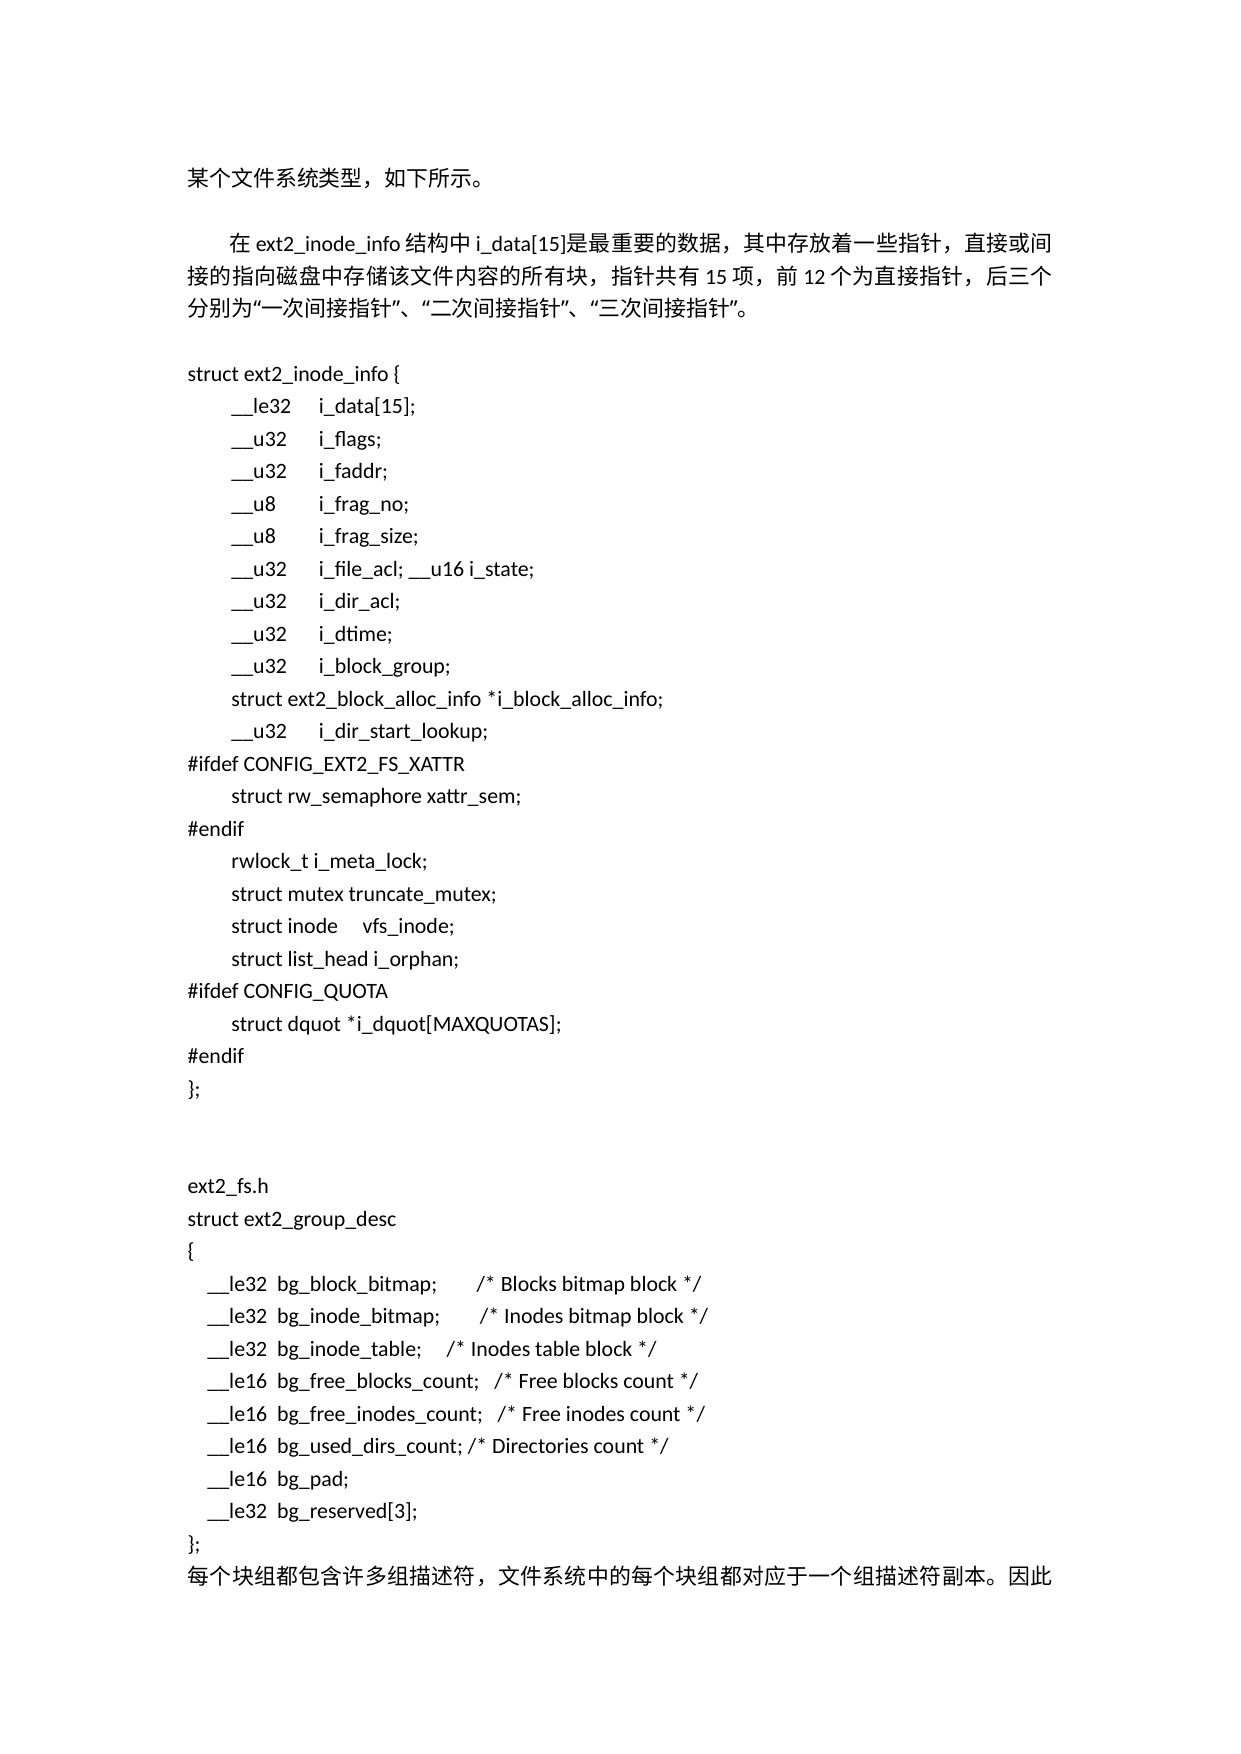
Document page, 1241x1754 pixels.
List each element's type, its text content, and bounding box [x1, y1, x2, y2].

text __u32 i_dtime; [187, 617, 1053, 649]
text struct list_head i_orphan; [187, 942, 1053, 974]
text __u32 i_file_acl; __u16 i_state; [187, 552, 1053, 584]
text __u32 i_faddr; [187, 454, 1053, 487]
text #endif [187, 812, 1053, 844]
text __le32 bg_inode_bitmap; /* Inodes bitmap block */ [187, 1299, 1053, 1332]
text struct ext2_group_desc [187, 1202, 1053, 1234]
text #ifdef CONFIG_EXT2_FS_XATTR [187, 747, 1053, 779]
text }; [187, 1072, 1053, 1104]
text 在ext2_inode_info结构中i_data[15]是最重要的数据，其中存放着一些指针，直接或间接的指向磁盘中存储该文件内容的所有块，指针共有15项，前12个为直接指针，后三个分别为“一次间接指针”、“二次间接指针”、“三次间接指针”。 [187, 227, 1053, 324]
text __u32 i_block_group; [187, 649, 1053, 682]
text #endif [187, 1039, 1053, 1072]
text __le16 bg_free_blocks_count; /* Free blocks count */ [187, 1364, 1053, 1397]
text struct mutex truncate_mutex; [187, 877, 1053, 909]
text __le32 bg_block_bitmap; /* Blocks bitmap block */ [187, 1267, 1053, 1299]
text __le32 bg_reserved[3]; [187, 1494, 1053, 1527]
text __le32 i_data[15]; [187, 389, 1053, 422]
text __le16 bg_pad; [187, 1462, 1053, 1494]
text __u8 i_frag_size; [187, 519, 1053, 552]
text __u32 i_dir_start_lookup; [187, 714, 1053, 747]
text struct ext2_block_alloc_info *i_block_alloc_info; [187, 682, 1053, 714]
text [187, 162, 1053, 194]
text struct inode vfs_inode; [187, 909, 1053, 942]
text __u32 i_dir_acl; [187, 584, 1053, 617]
text __le16 bg_used_dirs_count; /* Directories count */ [187, 1429, 1053, 1462]
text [187, 1559, 1053, 1592]
text __u8 i_frag_no; [187, 487, 1053, 519]
text ext2_fs.h [187, 1169, 1053, 1202]
text struct dquot *i_dquot[MAXQUOTAS]; [187, 1007, 1053, 1039]
text __u32 i_flags; [187, 422, 1053, 454]
text struct rw_semaphore xattr_sem; [187, 779, 1053, 812]
text }; [187, 1527, 1053, 1559]
text #ifdef CONFIG_QUOTA [187, 974, 1053, 1007]
text struct ext2_inode_info { [187, 357, 1053, 389]
text rwlock_t i_meta_lock; [187, 844, 1053, 877]
text __le16 bg_free_inodes_count; /* Free inodes count */ [187, 1397, 1053, 1429]
text __le32 bg_inode_table; /* Inodes table block */ [187, 1332, 1053, 1364]
text { [187, 1234, 1053, 1267]
